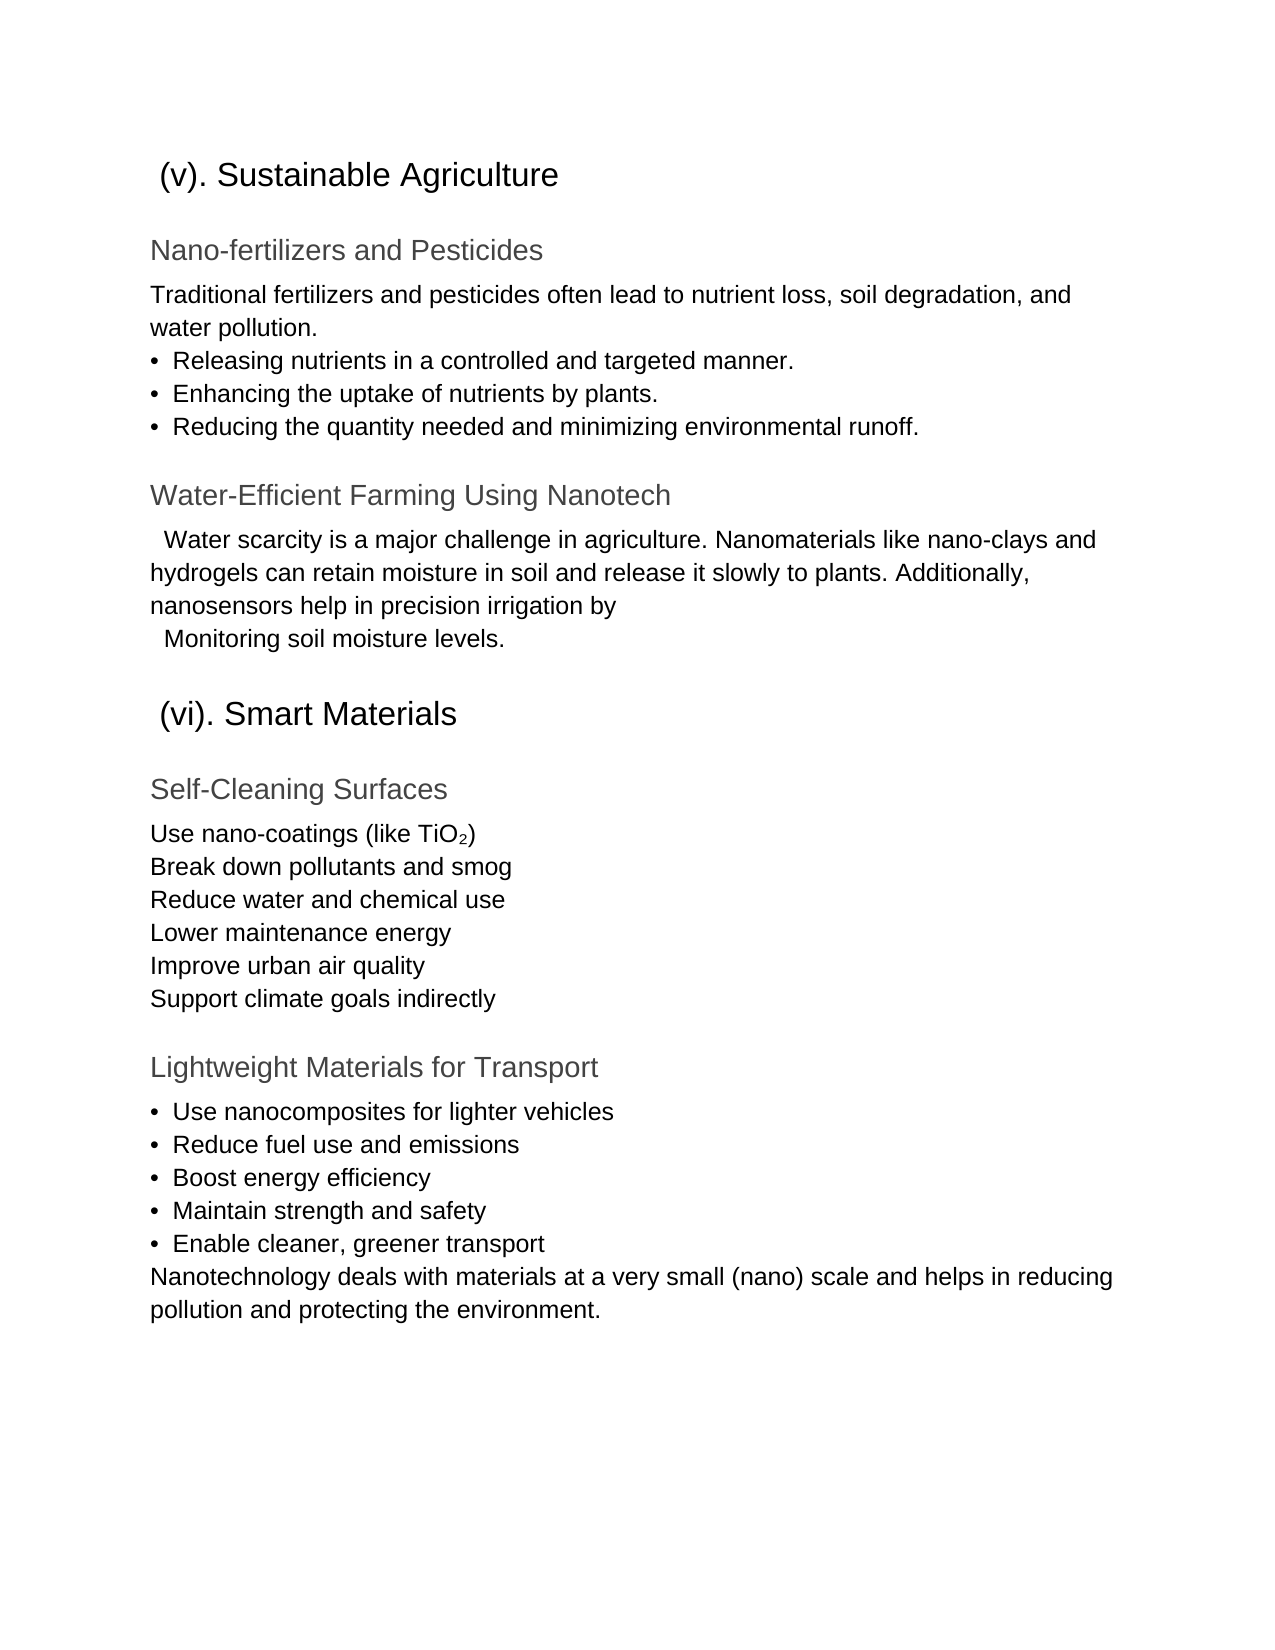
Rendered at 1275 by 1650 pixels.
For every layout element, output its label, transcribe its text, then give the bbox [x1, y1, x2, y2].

subtitle Lightweight Materials for Transport [150, 1050, 1125, 1084]
text Monitoring soil moisture levels. [150, 624, 1125, 653]
subtitle Self-Cleaning Surfaces [150, 772, 1125, 806]
text Reduce water and chemical use [150, 885, 1125, 914]
text Use nano-coatings (like TiO₂) [150, 819, 1125, 848]
text • Releasing nutrients in a controlled and targeted manner. [150, 346, 1125, 374]
text • Maintain strength and safety [150, 1196, 1125, 1225]
text Improve urban air quality [150, 951, 1125, 980]
subtitle Nano-fertilizers and Pesticides [150, 233, 1125, 266]
text • Reducing the quantity needed and minimizing environmental runoff. [150, 412, 1125, 440]
subtitle (vi). Smart Materials [150, 694, 1125, 733]
subtitle (v). Sustainable Agriculture [150, 155, 1125, 194]
text Nanotechnology deals with materials at a very small (nano) scale and helps in reducing pollution and protecting the environment. [150, 1262, 1125, 1324]
text • Reduce fuel use and emissions [150, 1130, 1125, 1159]
text • Enable cleaner, greener transport [150, 1229, 1125, 1258]
subtitle Water-Efficient Farming Using Nanotech [150, 478, 1125, 512]
text • Use nanocomposites for lighter vehicles [150, 1097, 1125, 1126]
text Water scarcity is a major challenge in agriculture. Nanomaterials like nano-clays and hydrogels can retain moisture in soil and release it slowly to plants. Additionally, nanosensors help in precision irrigation by [150, 525, 1125, 620]
text Support climate goals indirectly [150, 984, 1125, 1013]
text Traditional fertilizers and pesticides often lead to nutrient loss, soil degradation, and water pollution. [150, 279, 1125, 341]
text Lower maintenance energy [150, 918, 1125, 947]
text • Boost energy efficiency [150, 1163, 1125, 1192]
text • Enhancing the uptake of nutrients by plants. [150, 379, 1125, 407]
text Break down pollutants and smog [150, 852, 1125, 881]
